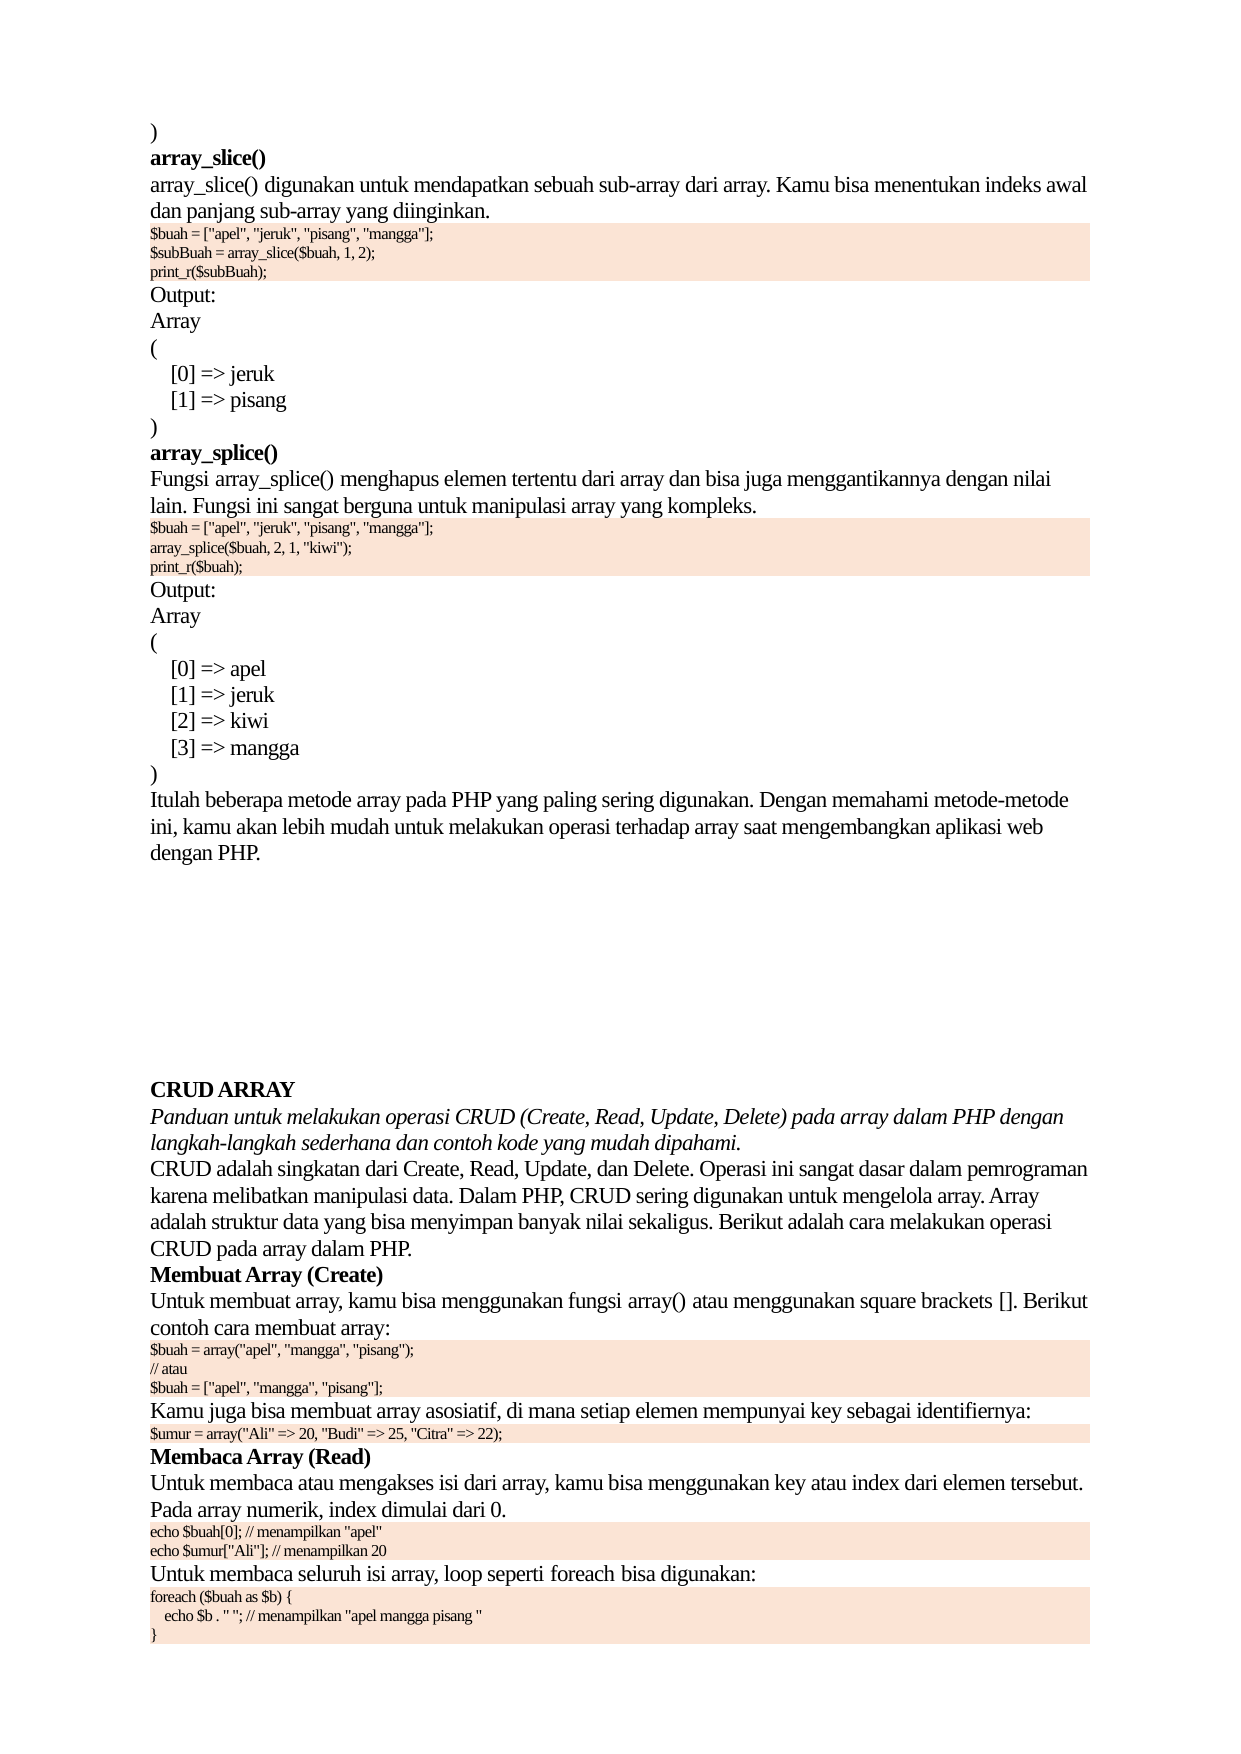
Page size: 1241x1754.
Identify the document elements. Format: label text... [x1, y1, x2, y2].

text ) [150, 118, 1090, 144]
text $buah = ["apel", "jeruk", "pisang", "mangga"]; [150, 223, 1090, 243]
text [3] => mangga [150, 734, 1090, 760]
text Untuk membuat array, kamu bisa menggunakan fungsi array() atau menggunakan square brackets []. Berikut contoh cara membuat array: [150, 1287, 1090, 1340]
text CRUD ARRAY [150, 1076, 1090, 1103]
text Panduan untuk melakukan operasi CRUD (Create, Read, Update, Delete) pada array dalam PHP dengan langkah-langkah sederhana dan contoh kode yang mudah dipahami. [150, 1103, 1090, 1156]
text ( [150, 628, 1090, 655]
text $subBuah = array_slice($buah, 1, 2); [150, 243, 1090, 262]
text print_r($subBuah); [150, 262, 1090, 281]
text $buah = ["apel", "mangga", "pisang"]; [150, 1378, 1090, 1397]
text } [150, 1625, 1090, 1644]
text foreach ($buah as $b) { [150, 1587, 1090, 1606]
text array_slice() [150, 144, 1090, 171]
text ( [150, 334, 1090, 360]
text Output: [150, 576, 1090, 602]
text [0] => apel [150, 655, 1090, 681]
text ) [150, 760, 1090, 787]
text $buah = ["apel", "jeruk", "pisang", "mangga"]; [150, 518, 1090, 537]
text array_splice($buah, 2, 1, "kiwi"); [150, 537, 1090, 557]
text Itulah beberapa metode array pada PHP yang paling sering digunakan. Dengan memahami metode-metode ini, kamu akan lebih mudah untuk melakukan operasi terhadap array saat mengembangkan aplikasi web dengan PHP. [150, 787, 1090, 866]
text print_r($buah); [150, 557, 1090, 576]
text echo $umur["Ali"]; // menampilkan 20 [150, 1541, 1090, 1560]
text $umur = array("Ali" => 20, "Budi" => 25, "Citra" => 22); [150, 1424, 1090, 1443]
text CRUD adalah singkatan dari Create, Read, Update, dan Delete. Operasi ini sangat dasar dalam pemrograman karena melibatkan manipulasi data. Dalam PHP, CRUD sering digunakan untuk mengelola array. Array adalah struktur data yang bisa menyimpan banyak nilai sekaligus. Berikut adalah cara melakukan operasi CRUD pada array dalam PHP. [150, 1156, 1090, 1261]
text Membuat Array (Create) [150, 1261, 1090, 1287]
text Untuk membaca seluruh isi array, loop seperti foreach bisa digunakan: [150, 1560, 1090, 1587]
text $buah = array("apel", "mangga", "pisang"); [150, 1340, 1090, 1359]
text Kamu juga bisa membuat array asosiatif, di mana setiap elemen mempunyai key sebagai identifiernya: [150, 1397, 1090, 1424]
text Fungsi array_splice() menghapus elemen tertentu dari array dan bisa juga menggantikannya dengan nilai lain. Fungsi ini sangat berguna untuk manipulasi array yang kompleks. [150, 466, 1090, 518]
text echo $buah[0]; // menampilkan "apel" [150, 1522, 1090, 1541]
text [1] => jeruk [150, 681, 1090, 707]
text Membaca Array (Read) [150, 1443, 1090, 1469]
text Array [150, 307, 1090, 334]
text [1] => pisang [150, 386, 1090, 413]
text [2] => kiwi [150, 707, 1090, 734]
text // atau [150, 1359, 1090, 1378]
text array_slice() digunakan untuk mendapatkan sebuah sub-array dari array. Kamu bisa menentukan indeks awal dan panjang sub-array yang diinginkan. [150, 171, 1090, 223]
text array_splice() [150, 439, 1090, 466]
text echo $b . " "; // menampilkan "apel mangga pisang " [150, 1606, 1090, 1625]
text Array [150, 602, 1090, 628]
text Output: [150, 281, 1090, 307]
text Untuk membaca atau mengakses isi dari array, kamu bisa menggunakan key atau index dari elemen tersebut. Pada array numerik, index dimulai dari 0. [150, 1469, 1090, 1522]
text ) [150, 413, 1090, 439]
text [0] => jeruk [150, 360, 1090, 386]
